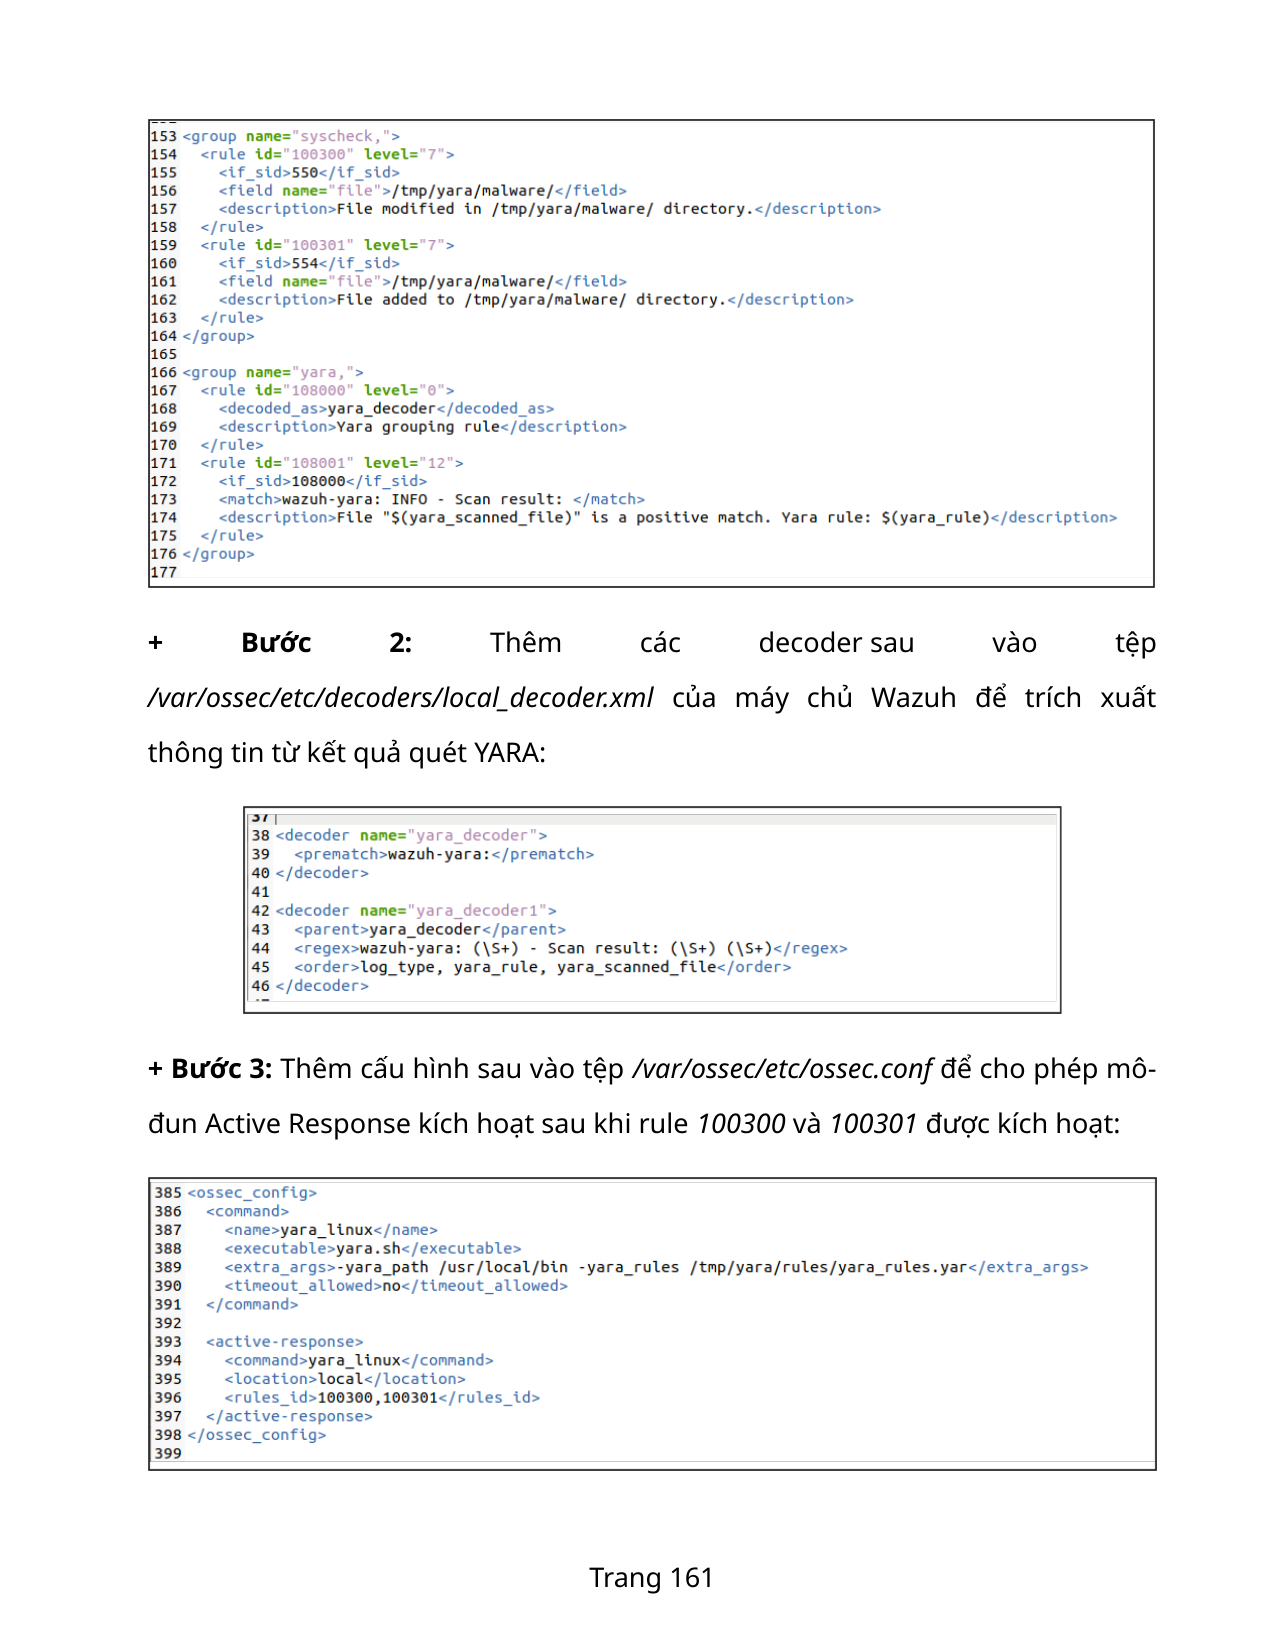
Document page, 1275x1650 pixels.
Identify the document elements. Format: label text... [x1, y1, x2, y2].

text + Bước 2: Thêm các decoder sau vào tệp /var/ossec/etc/decoders/local_decoder.xml của máy chủ Wazuh để trích xuất thông tin từ kết quả quét YARA: [148, 623, 1157, 771]
text + Bước 3: Thêm cấu hình sau vào tệp /var/ossec/etc/ossec.conf để cho phép mô-đun Active Response kích hoạt sau khi rule 100300 và 100301 được kích hoạt: [148, 1049, 1157, 1141]
picture [242, 805, 1062, 1014]
picture [147, 118, 1157, 588]
picture [147, 1176, 1157, 1471]
